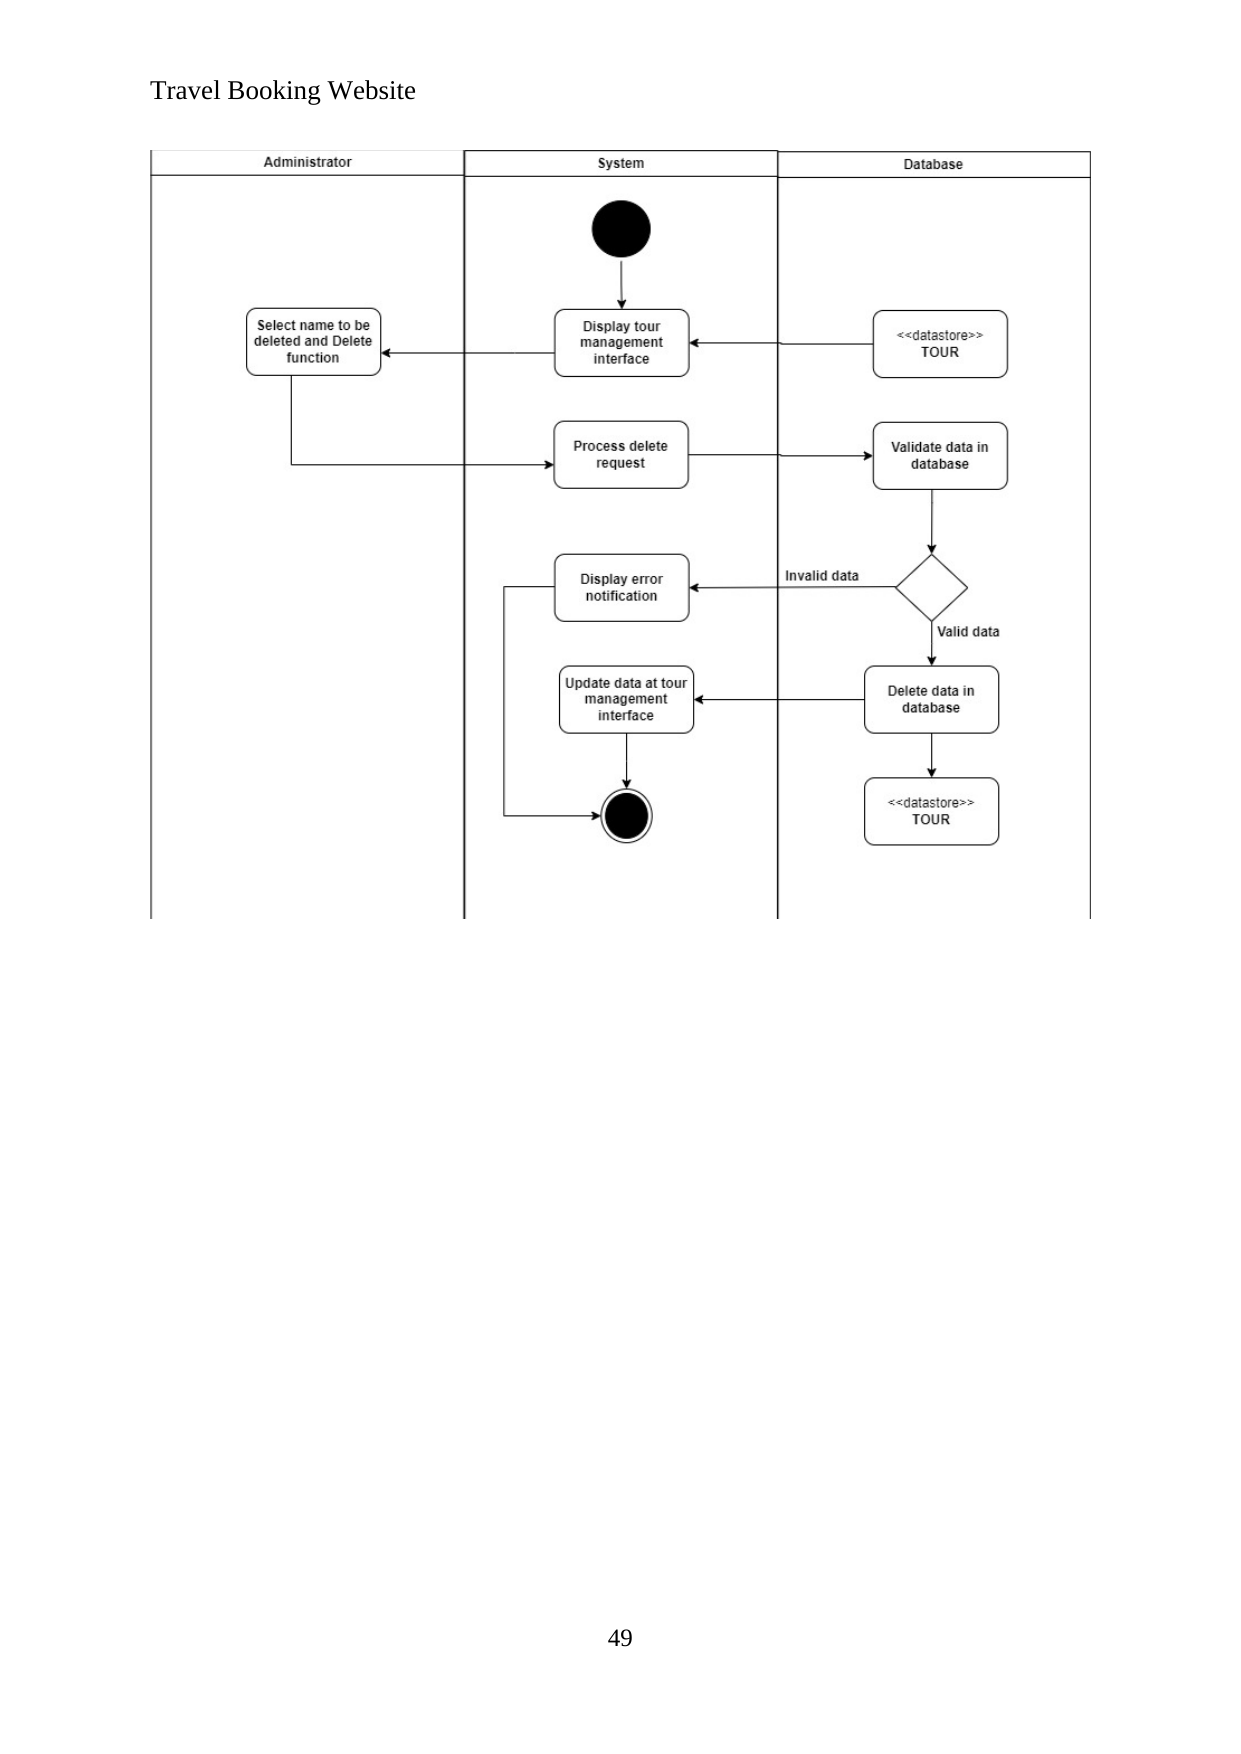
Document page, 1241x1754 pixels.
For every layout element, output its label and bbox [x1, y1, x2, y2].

picture [150, 150, 1091, 919]
